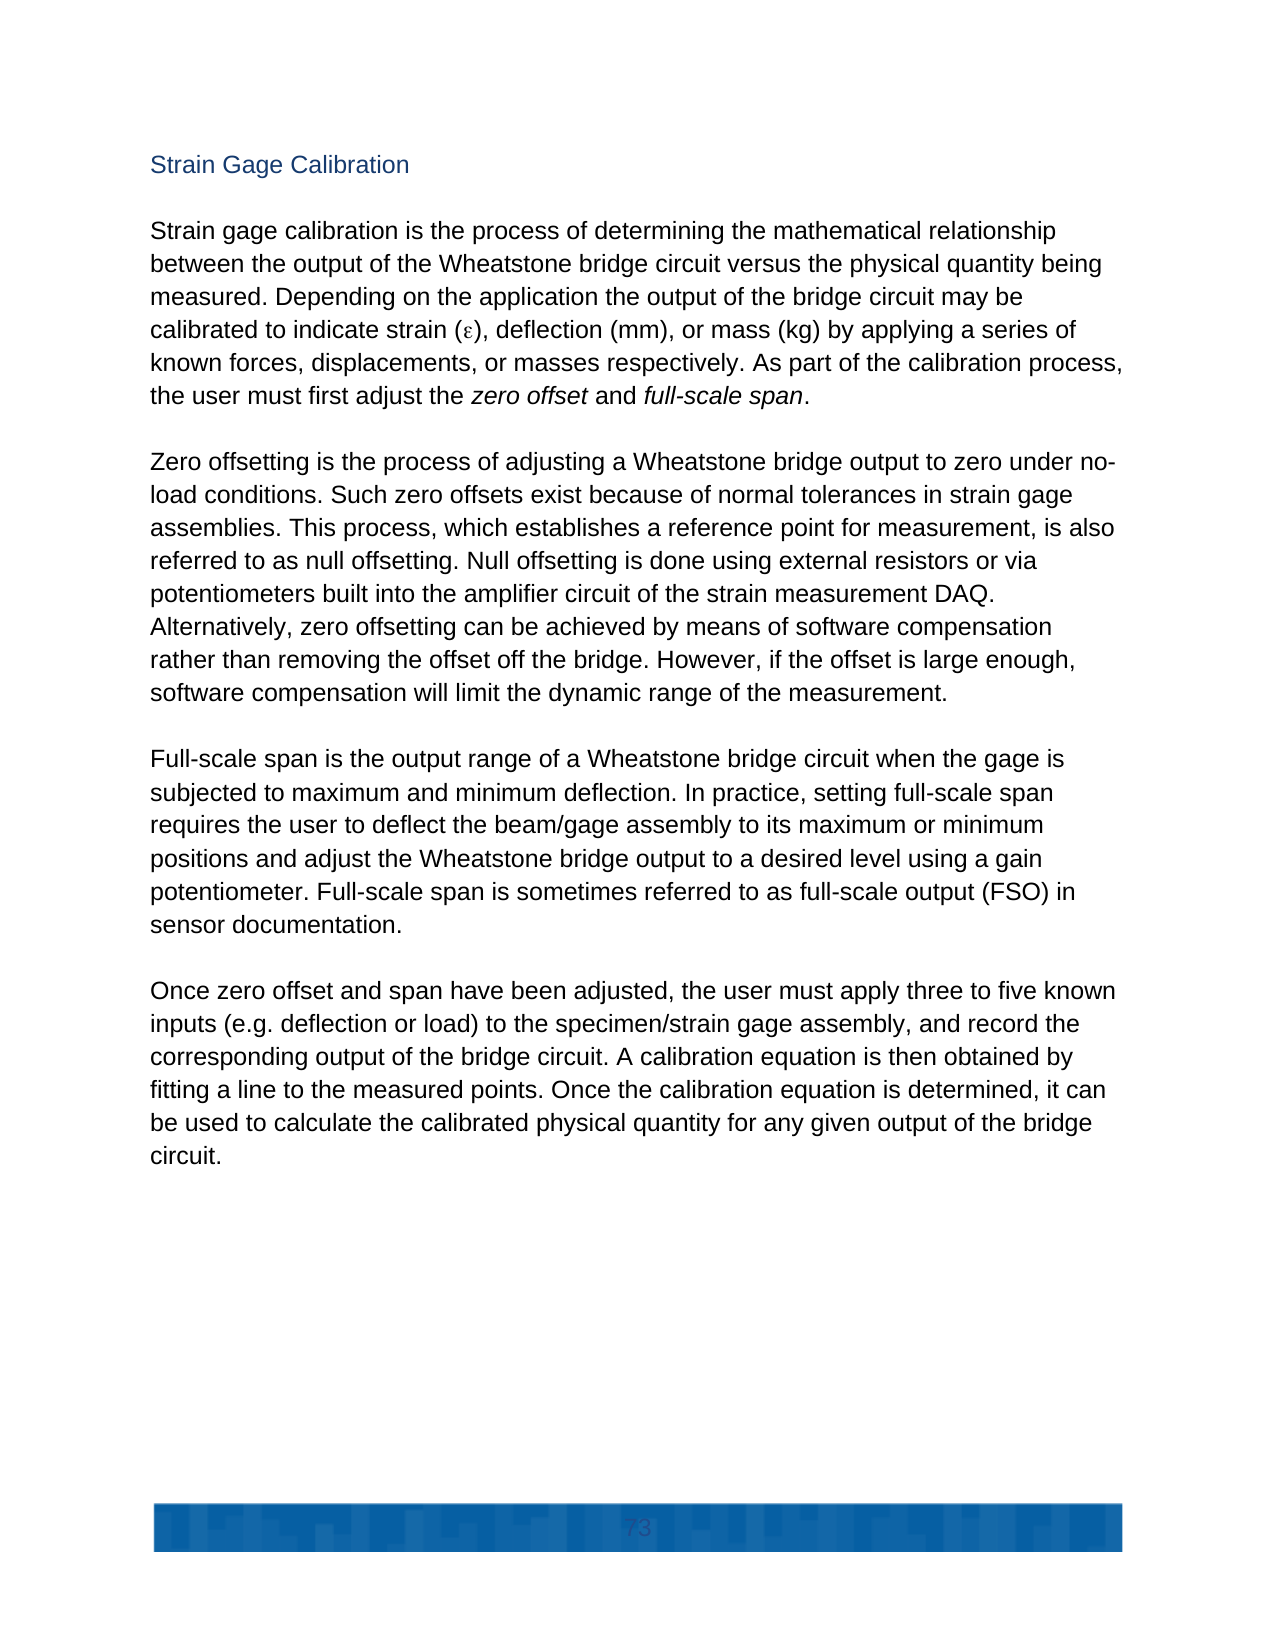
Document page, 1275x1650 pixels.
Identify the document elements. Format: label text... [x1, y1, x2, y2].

text Once zero offset and span have been adjusted, the user must apply three to five known inputs (e.g. deflection or load) to the specimen/strain gage assembly, and record the corresponding output of the bridge circuit. A calibration equation is then obtained by fitting a line to the measured points. Once the calibration equation is determined, it can be used to calculate the calibrated physical quantity for any given output of the bridge circuit. [150, 976, 1125, 1169]
text Zero offsetting is the process of adjusting a Wheatstone bridge output to zero under no-load conditions. Such zero offsets exist because of normal tolerances in strain gage assemblies. This process, which establishes a reference point for measurement, is also referred to as null offsetting. Null offsetting is done using external resistors or via potentiometers built into the amplifier circuit of the strain measurement DAQ. Alternatively, zero offsetting can be achieved by means of software compensation rather than removing the offset off the bridge. However, if the offset is large enough, software compensation will limit the dynamic range of the measurement. [150, 447, 1125, 707]
text Full-scale span is the output range of a Wheatstone bridge circuit when the gage is subjected to maximum and minimum deflection. In practice, setting full-scale span requires the user to deflect the beam/gage assembly to its maximum or minimum positions and adjust the Wheatstone bridge output to a desired level using a gain potentiometer. Full-scale span is sometimes referred to as full-scale output (FSO) in sensor documentation. [150, 744, 1125, 938]
text Strain gage calibration is the process of determining the mathematical relationship between the output of the Wheatstone bridge circuit versus the physical quantity being measured. Depending on the application the output of the bridge circuit may be calibrated to indicate strain (), deflection (mm), or mass (kg) by applying a series of known forces, displacements, or masses respectively. As part of the calibration process, the user must first adjust the zero offset and full-scale span. [150, 216, 1125, 410]
subtitle Strain Gage Calibration [150, 150, 1125, 179]
picture [153, 1503, 1123, 1552]
